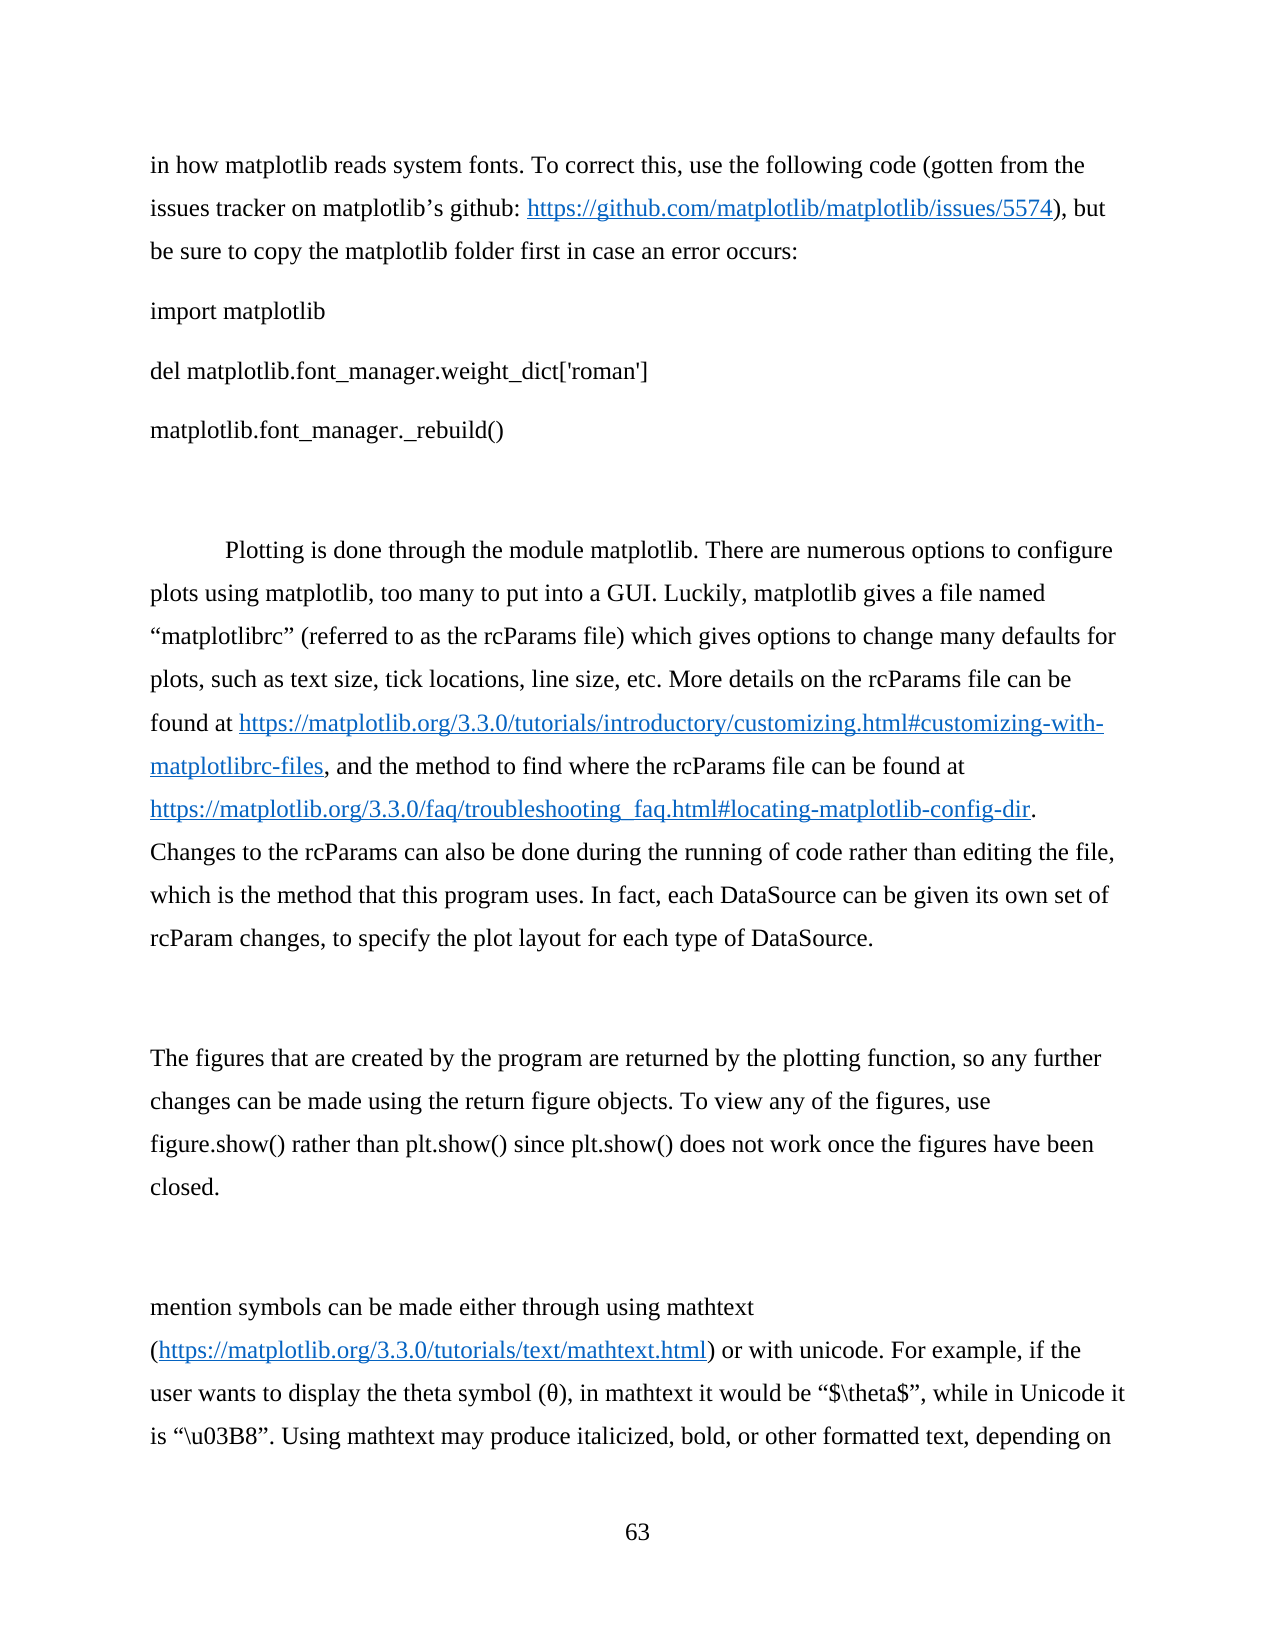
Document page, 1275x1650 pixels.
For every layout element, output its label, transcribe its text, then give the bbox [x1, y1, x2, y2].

text matplotlib.font_manager._rebuild() [150, 416, 1125, 444]
text Plotting is done through the module matplotlib. There are numerous options to configure plots using matplotlib, too many to put into a GUI. Luckily, matplotlib gives a file named “matplotlibrc” (referred to as the rcParams file) which gives options to change many defaults for plots, such as text size, tick locations, line size, etc. More details on the rcParams file can be found at https://matplotlib.org/3.3.0/tutorials/introductory/customizing.html#customizing-with-matplotlibrc-files, and the method to find where the rcParams file can be found at https://matplotlib.org/3.3.0/faq/troubleshooting_faq.html#locating-matplotlib-config-dir. Changes to the rcParams can also be done during the running of code rather than editing the file, which is the method that this program uses. In fact, each DataSource can be given its own set of rcParam changes, to specify the plot layout for each type of DataSource. [150, 535, 1125, 952]
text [150, 1292, 1125, 1450]
text import matplotlib [150, 296, 1125, 325]
text The figures that are created by the program are returned by the plotting function, so any further changes can be made using the return figure objects. To view any of the figures, use figure.show() rather than plt.show() since plt.show() does not work once the figures have been closed. [150, 1043, 1125, 1201]
text del matplotlib.font_manager.weight_dict['roman'] [150, 356, 1125, 384]
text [150, 150, 1125, 265]
